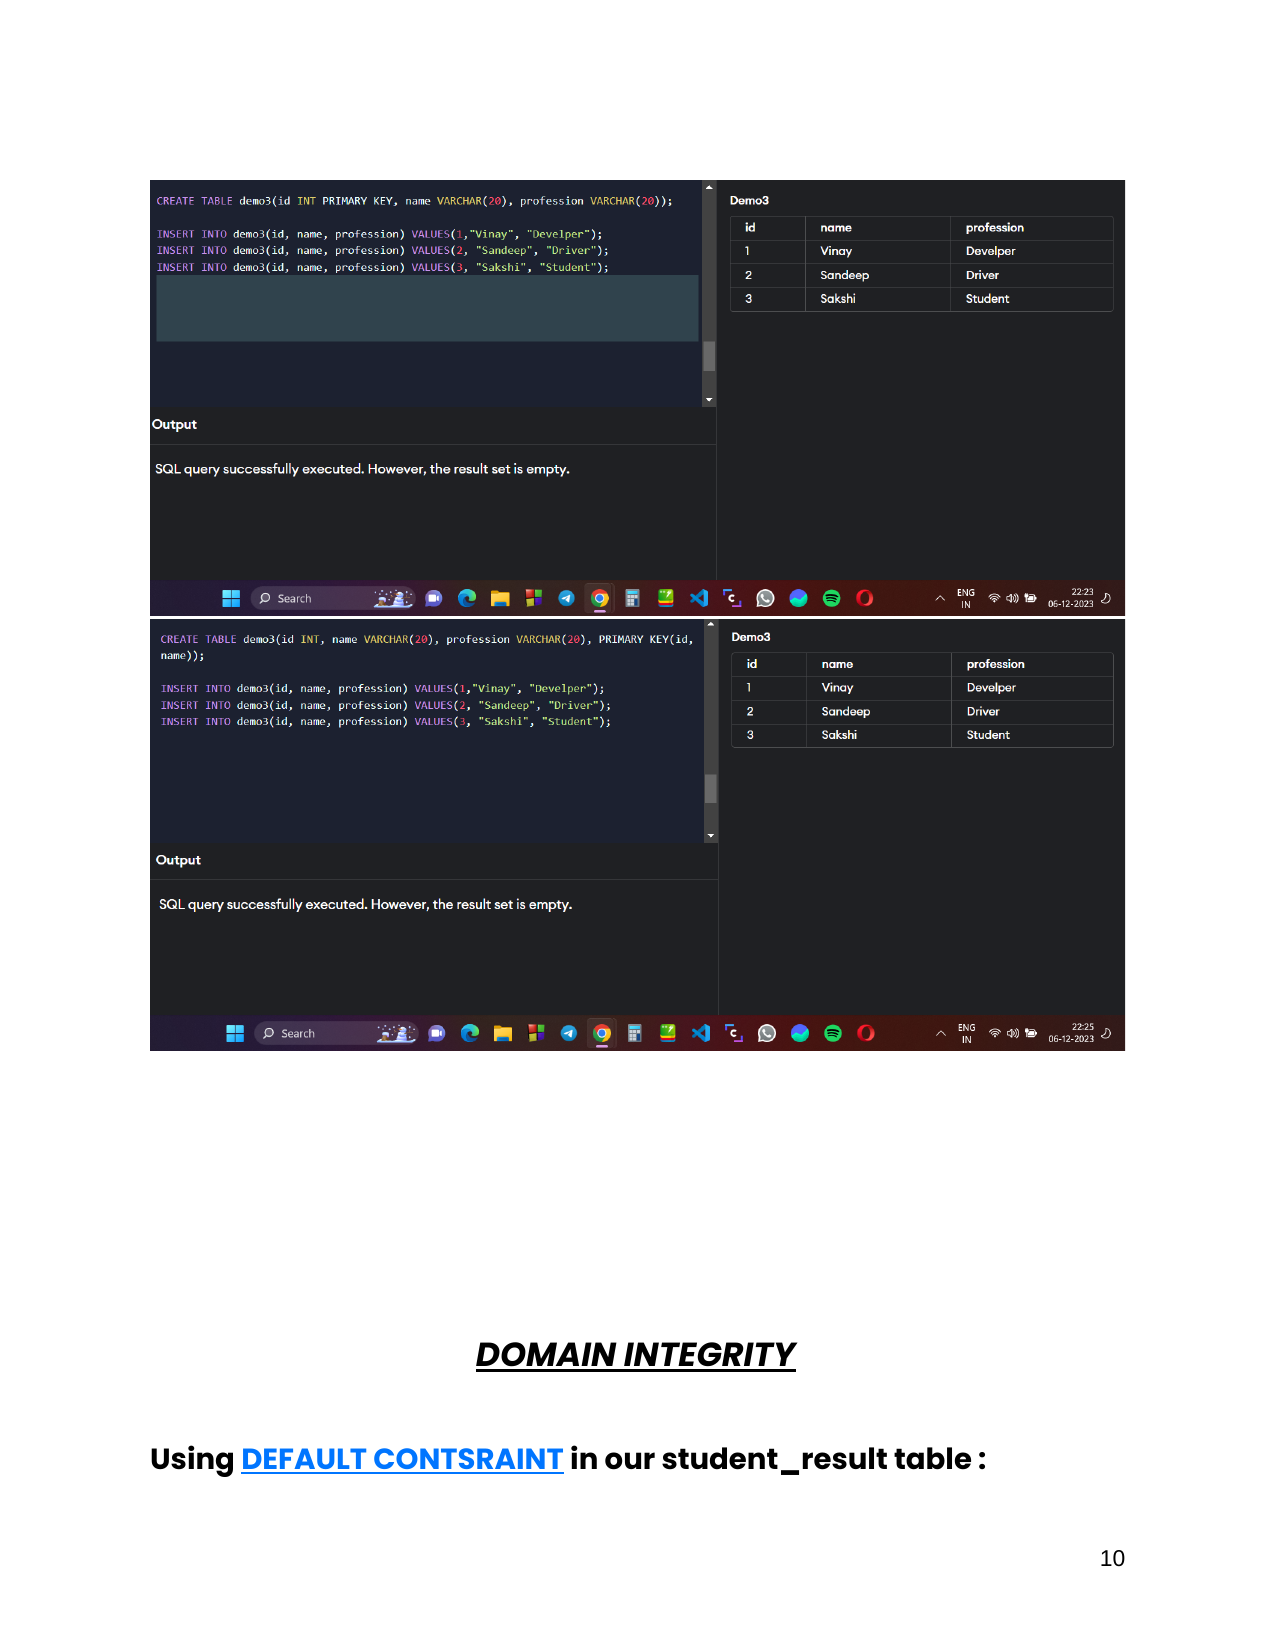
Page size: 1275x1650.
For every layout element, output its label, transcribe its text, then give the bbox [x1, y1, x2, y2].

text Using DEFAULT CONTSRAINT in our student_result table : [150, 1436, 1125, 1479]
text DOMAIN INTEGRITY [150, 1328, 1125, 1378]
picture [150, 619, 1125, 1051]
picture [150, 180, 1125, 616]
